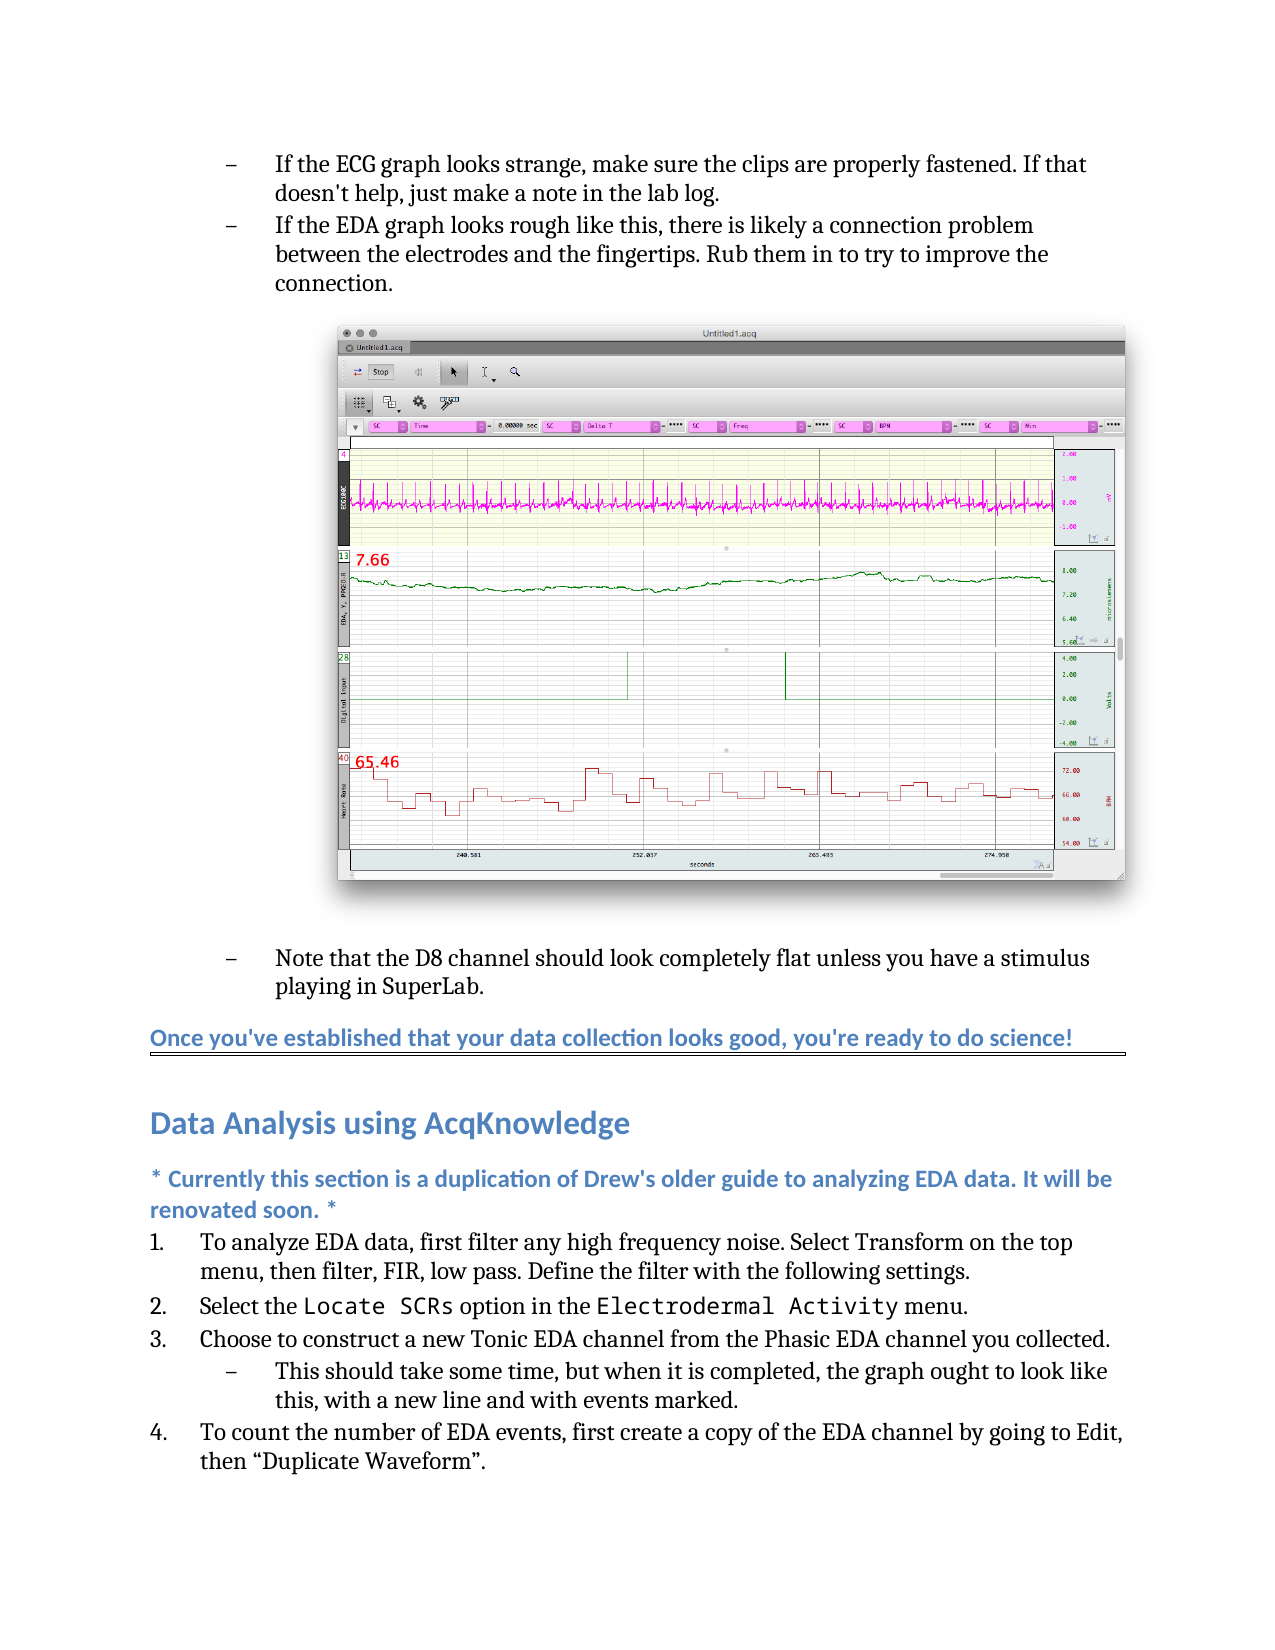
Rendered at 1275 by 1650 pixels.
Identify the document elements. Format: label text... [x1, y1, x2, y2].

list This should take some time, but when it is completed, the graph ought to look like this, with a new line and with events marked. [225, 1357, 1125, 1414]
list Note that the D8 channel should look completely flat unless you have a stimulus playing in SuperLab. [225, 943, 1125, 1001]
subtitle * Currently this section is a duplication of Drew's older guide to analyzing EDA data. It will be renovated soon. * [150, 1163, 1125, 1224]
list Select the Locate SCRs option in the Electrodermal Activity menu. [150, 1289, 1125, 1321]
list To analyze EDA data, first filter any high frequency noise. Select Transform on the top menu, then filter, FIR, low pass. Define the filter with the following settings. [150, 1228, 1125, 1286]
subtitle Data Analysis using AcqKnowledge [150, 1102, 1125, 1143]
picture [293, 297, 1169, 940]
list To count the number of EDA events, first create a copy of the EDA channel by going to Edit, then “Duplicate Waveform”. [150, 1418, 1125, 1476]
list If the ECG graph looks strange, make sure the clips are properly fastened. If that doesn't help, just make a note in the lab log. [225, 150, 1125, 207]
list Choose to construct a new Tonic EDA channel from the Phasic EDA channel you collected. [150, 1324, 1125, 1353]
subtitle Once you've established that your data collection looks good, you're ready to do science! [150, 1022, 1125, 1052]
